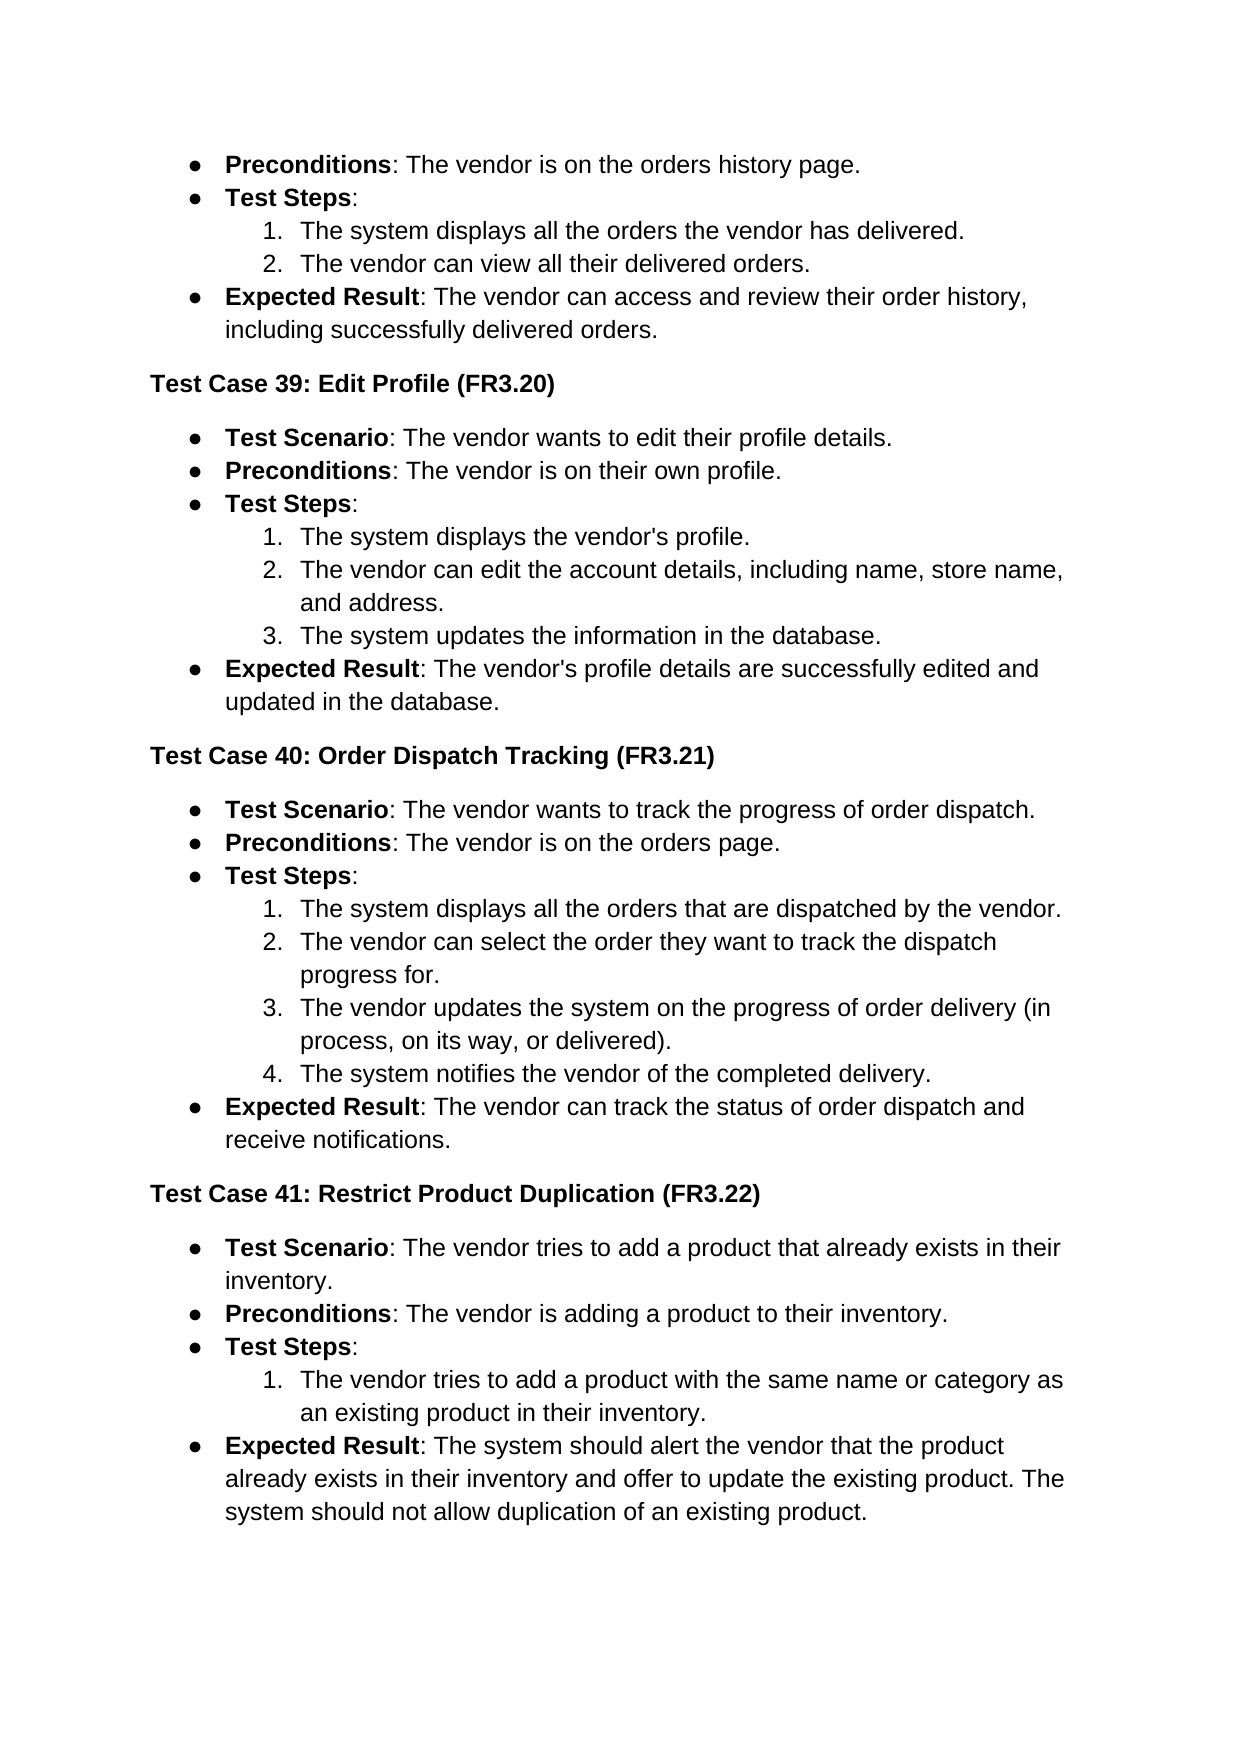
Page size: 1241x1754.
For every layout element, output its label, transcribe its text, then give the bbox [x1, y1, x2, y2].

list Test Scenario: The vendor tries to add a product that already exists in their inventory. [187, 1233, 1090, 1294]
list Test Steps: [187, 861, 1090, 889]
list Preconditions: The vendor is adding a product to their inventory. [187, 1299, 1090, 1327]
list The system displays all the orders the vendor has delivered. [262, 216, 1090, 245]
list The vendor can view all their delivered orders. [262, 249, 1090, 278]
list The vendor can edit the account details, including name, store name, and address. [262, 555, 1090, 617]
list Expected Result: The vendor's profile details are successfully edited and updated in the database. [187, 654, 1090, 716]
list Test Steps: [187, 183, 1090, 212]
list Test Steps: [187, 1332, 1090, 1360]
list Test Steps: [187, 489, 1090, 518]
text Test Case 39: Edit Profile (FR3.20) [150, 369, 1090, 398]
list Test Scenario: The vendor wants to edit their profile details. [187, 423, 1090, 452]
list Expected Result: The vendor can access and review their order history, including successfully delivered orders. [187, 282, 1090, 344]
text Test Case 41: Restrict Product Duplication (FR3.22) [150, 1179, 1090, 1207]
list Preconditions: The vendor is on their own profile. [187, 456, 1090, 484]
list Test Scenario: The vendor wants to track the progress of order dispatch. [187, 795, 1090, 823]
list Expected Result: The system should alert the vendor that the product already exists in their inventory and offer to update the existing product. The system should not allow duplication of an existing product. [187, 1431, 1090, 1526]
list Expected Result: The vendor can track the status of order dispatch and receive notifications. [187, 1092, 1090, 1154]
list The system notifies the vendor of the completed delivery. [262, 1059, 1090, 1088]
list Preconditions: The vendor is on the orders history page. [187, 150, 1090, 179]
list The system displays the vendor's profile. [262, 522, 1090, 551]
list The vendor updates the system on the progress of order delivery (in process, on its way, or delivered). [262, 993, 1090, 1054]
list The vendor tries to add a product with the same name or category as an existing product in their inventory. [262, 1365, 1090, 1426]
list The system displays all the orders that are dispatched by the vendor. [262, 894, 1090, 922]
list The vendor can select the order they want to track the dispatch progress for. [262, 927, 1090, 988]
list Preconditions: The vendor is on the orders page. [187, 828, 1090, 856]
text Test Case 40: Order Dispatch Tracking (FR3.21) [150, 741, 1090, 769]
list The system updates the information in the database. [262, 621, 1090, 650]
